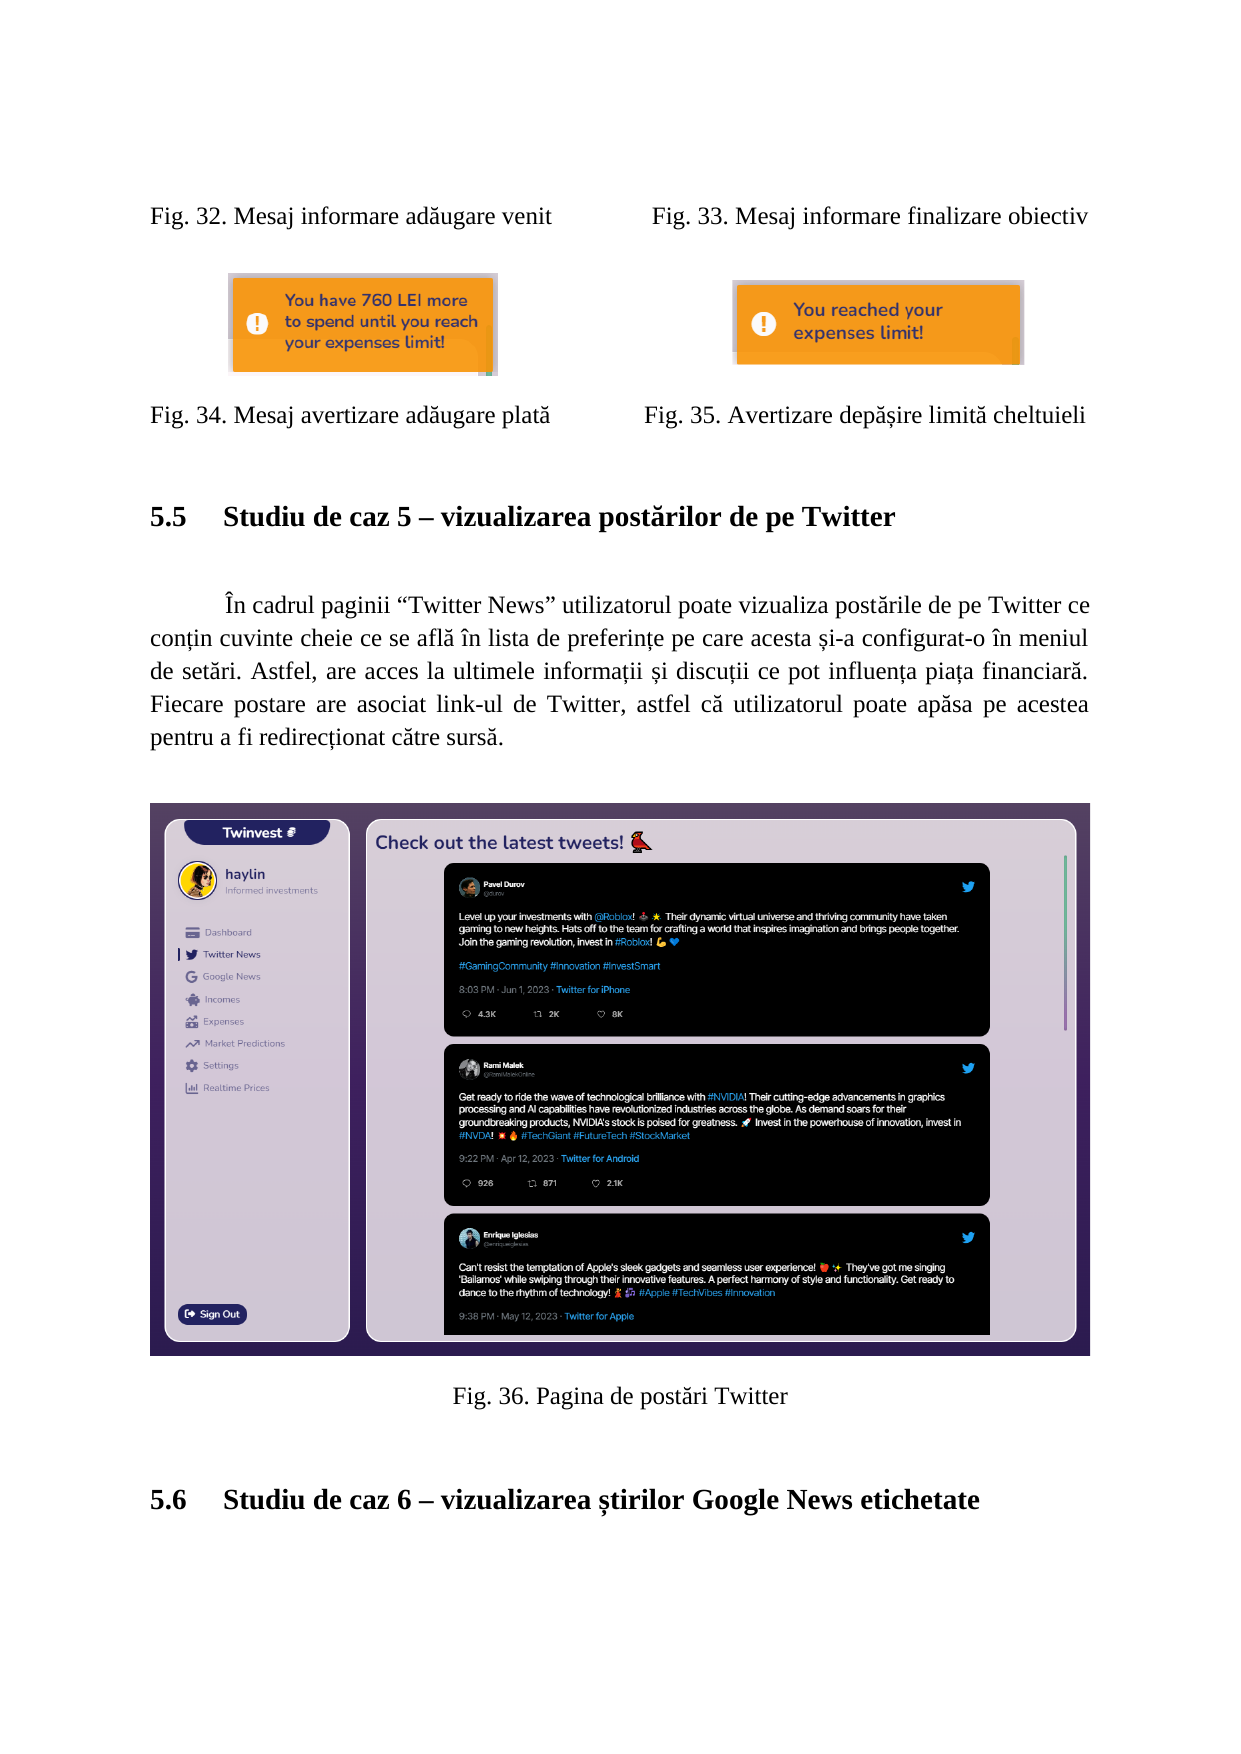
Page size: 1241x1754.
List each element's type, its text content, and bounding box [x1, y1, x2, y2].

picture [732, 280, 1025, 365]
subtitle 5.5 Studiu de caz 5 – vizualizarea postărilor de pe Twitter [150, 499, 1090, 533]
text Fig. 36. Pagina de postări Twitter [150, 1356, 1090, 1410]
subtitle 5.6 Studiu de caz 6 – vizualizarea știrilor Google News etichetate [150, 1482, 1090, 1516]
picture [228, 273, 498, 376]
text În cadrul paginii “Twitter News” utilizatorul poate vizualiza postările de pe Twitter ce conțin cuvinte cheie ce se află în lista de preferințe pe care acesta și-a configurat-o în meniul de setări. Astfel, are acces la ultimele informații și discuții ce pot influența piața financiară. Fiecare postare are asociat link-ul de Twitter, astfel că utilizatorul poate apăsa pe acestea pentru a fi redirecționat către sursă. [150, 590, 1090, 751]
text Fig. 32. Mesaj informare adăugare venit Fig. 33. Mesaj informare finalizare obiectiv [150, 201, 1090, 230]
text Fig. 34. Mesaj avertizare adăugare plată Fig. 35. Avertizare depășire limită cheltuieli [150, 400, 1090, 429]
picture [150, 803, 1091, 1356]
